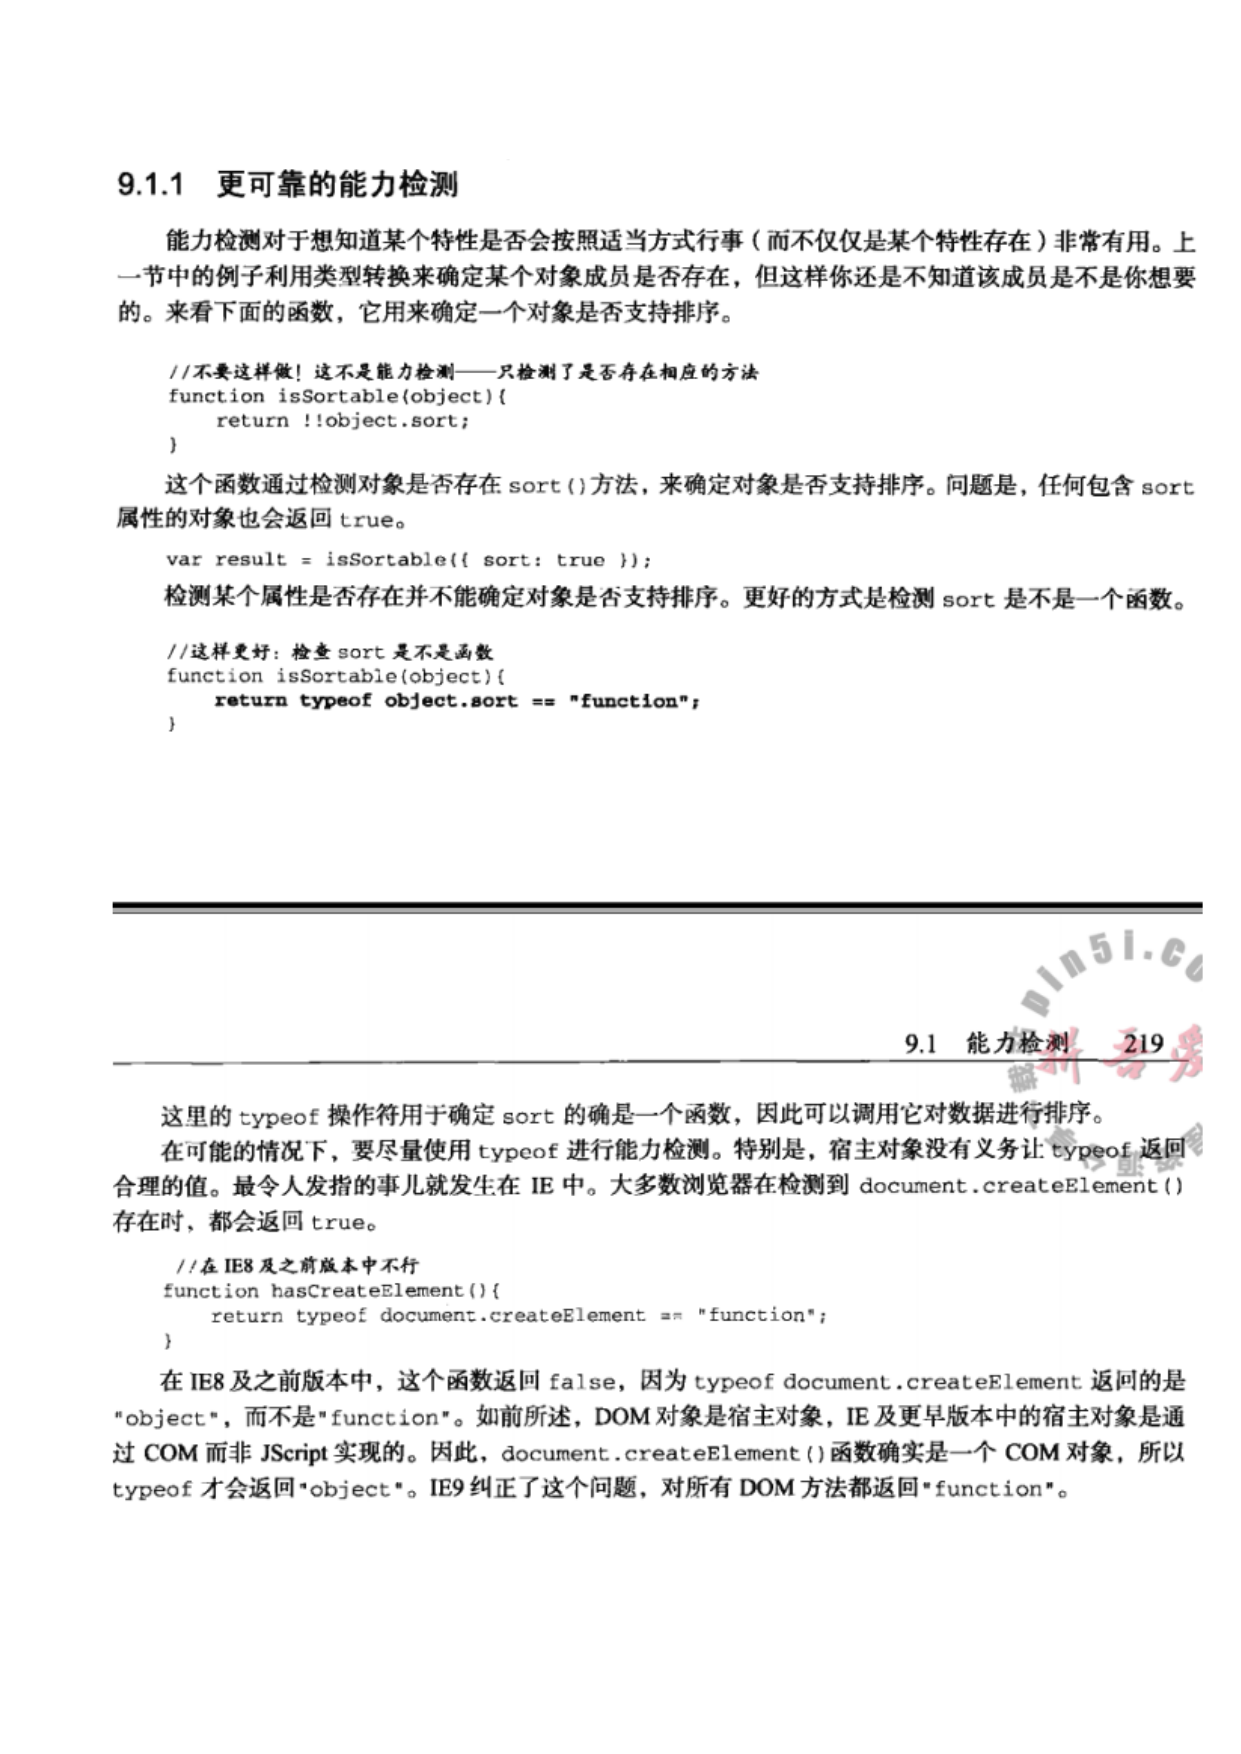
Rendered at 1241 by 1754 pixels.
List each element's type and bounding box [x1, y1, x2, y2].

picture [112, 159, 1203, 1502]
